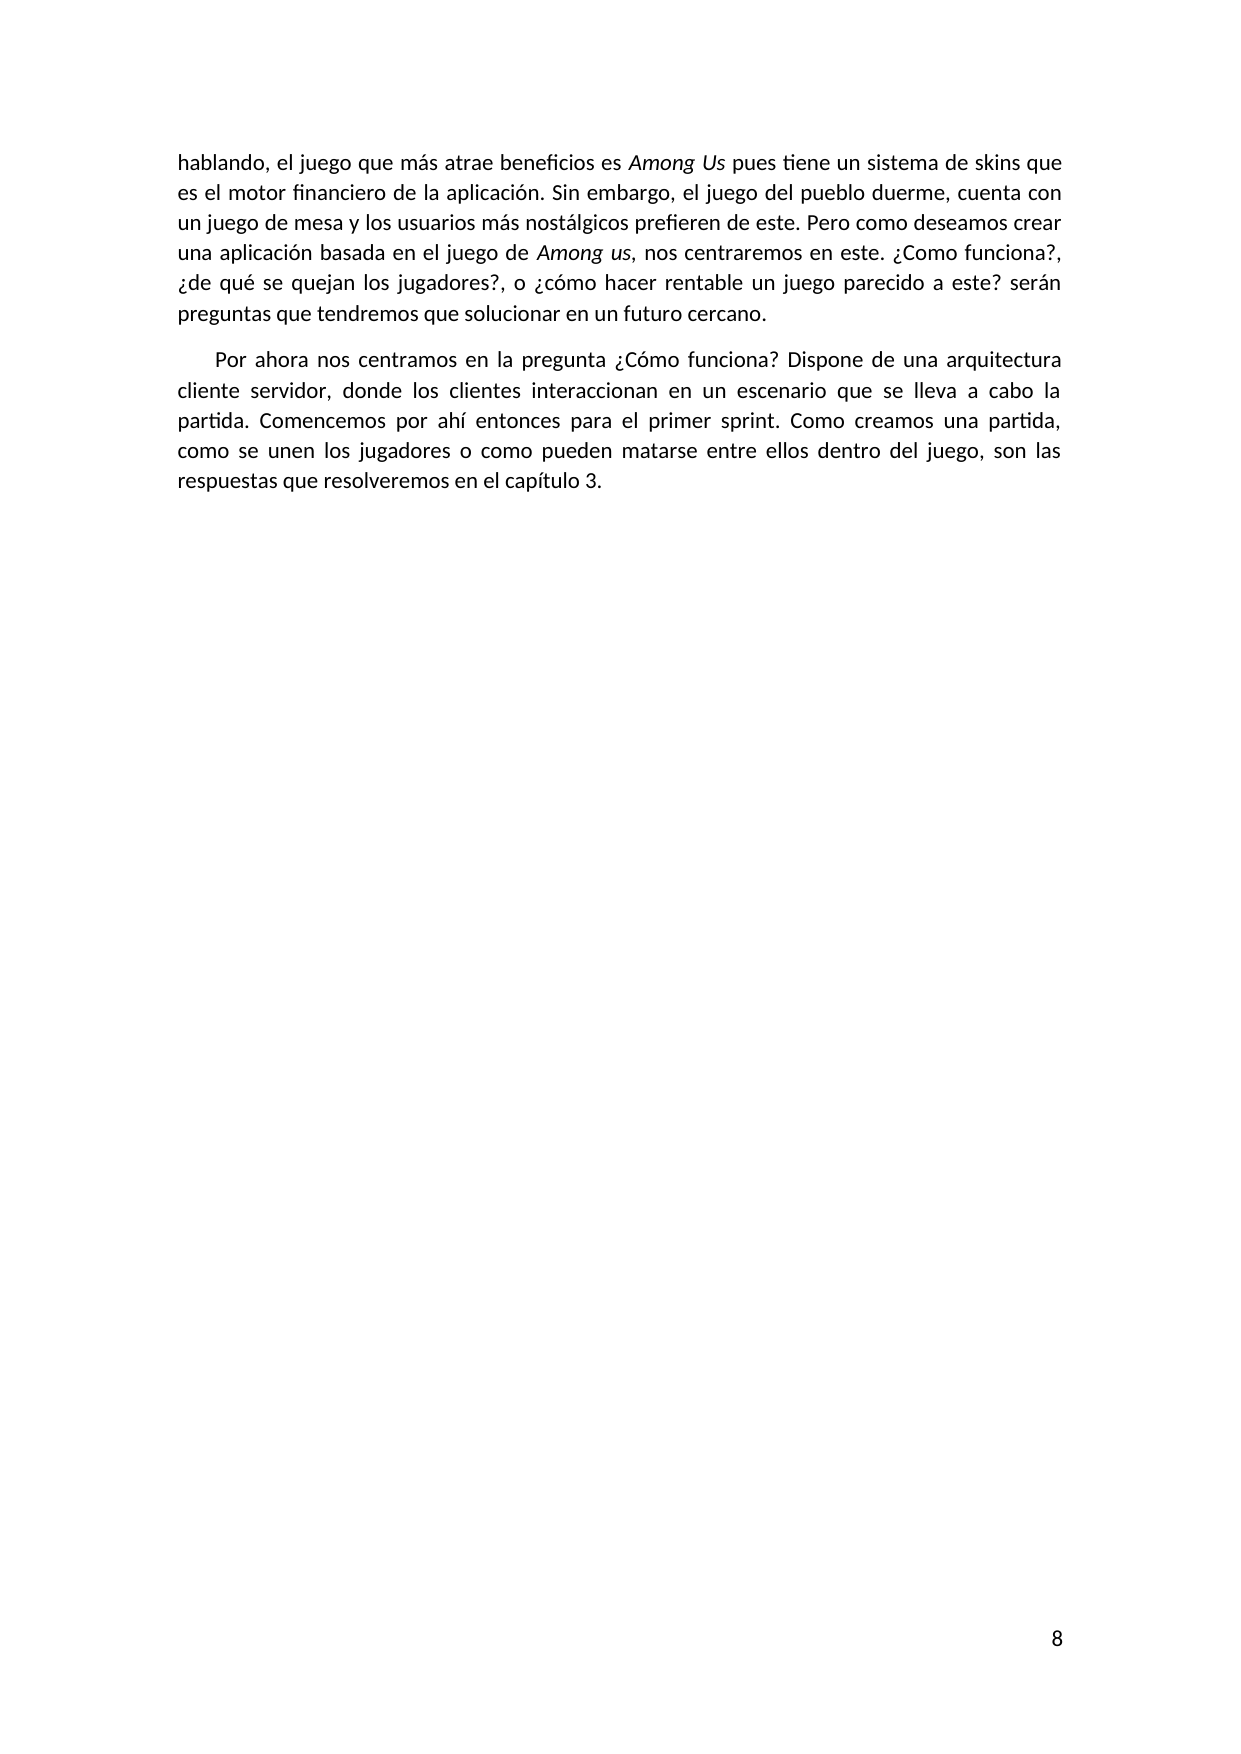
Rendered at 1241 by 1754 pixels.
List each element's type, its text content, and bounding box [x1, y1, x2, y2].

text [177, 148, 1063, 327]
text Por ahora nos centramos en la pregunta ¿Cómo funciona? Dispone de una arquitectura cliente servidor, donde los clientes interaccionan en un escenario que se lleva a cabo la partida. Comencemos por ahí entonces para el primer sprint. Como creamos una partida, como se unen los jugadores o como pueden matarse entre ellos dentro del juego, son las respuestas que resolveremos en el capítulo 3. [177, 346, 1063, 494]
